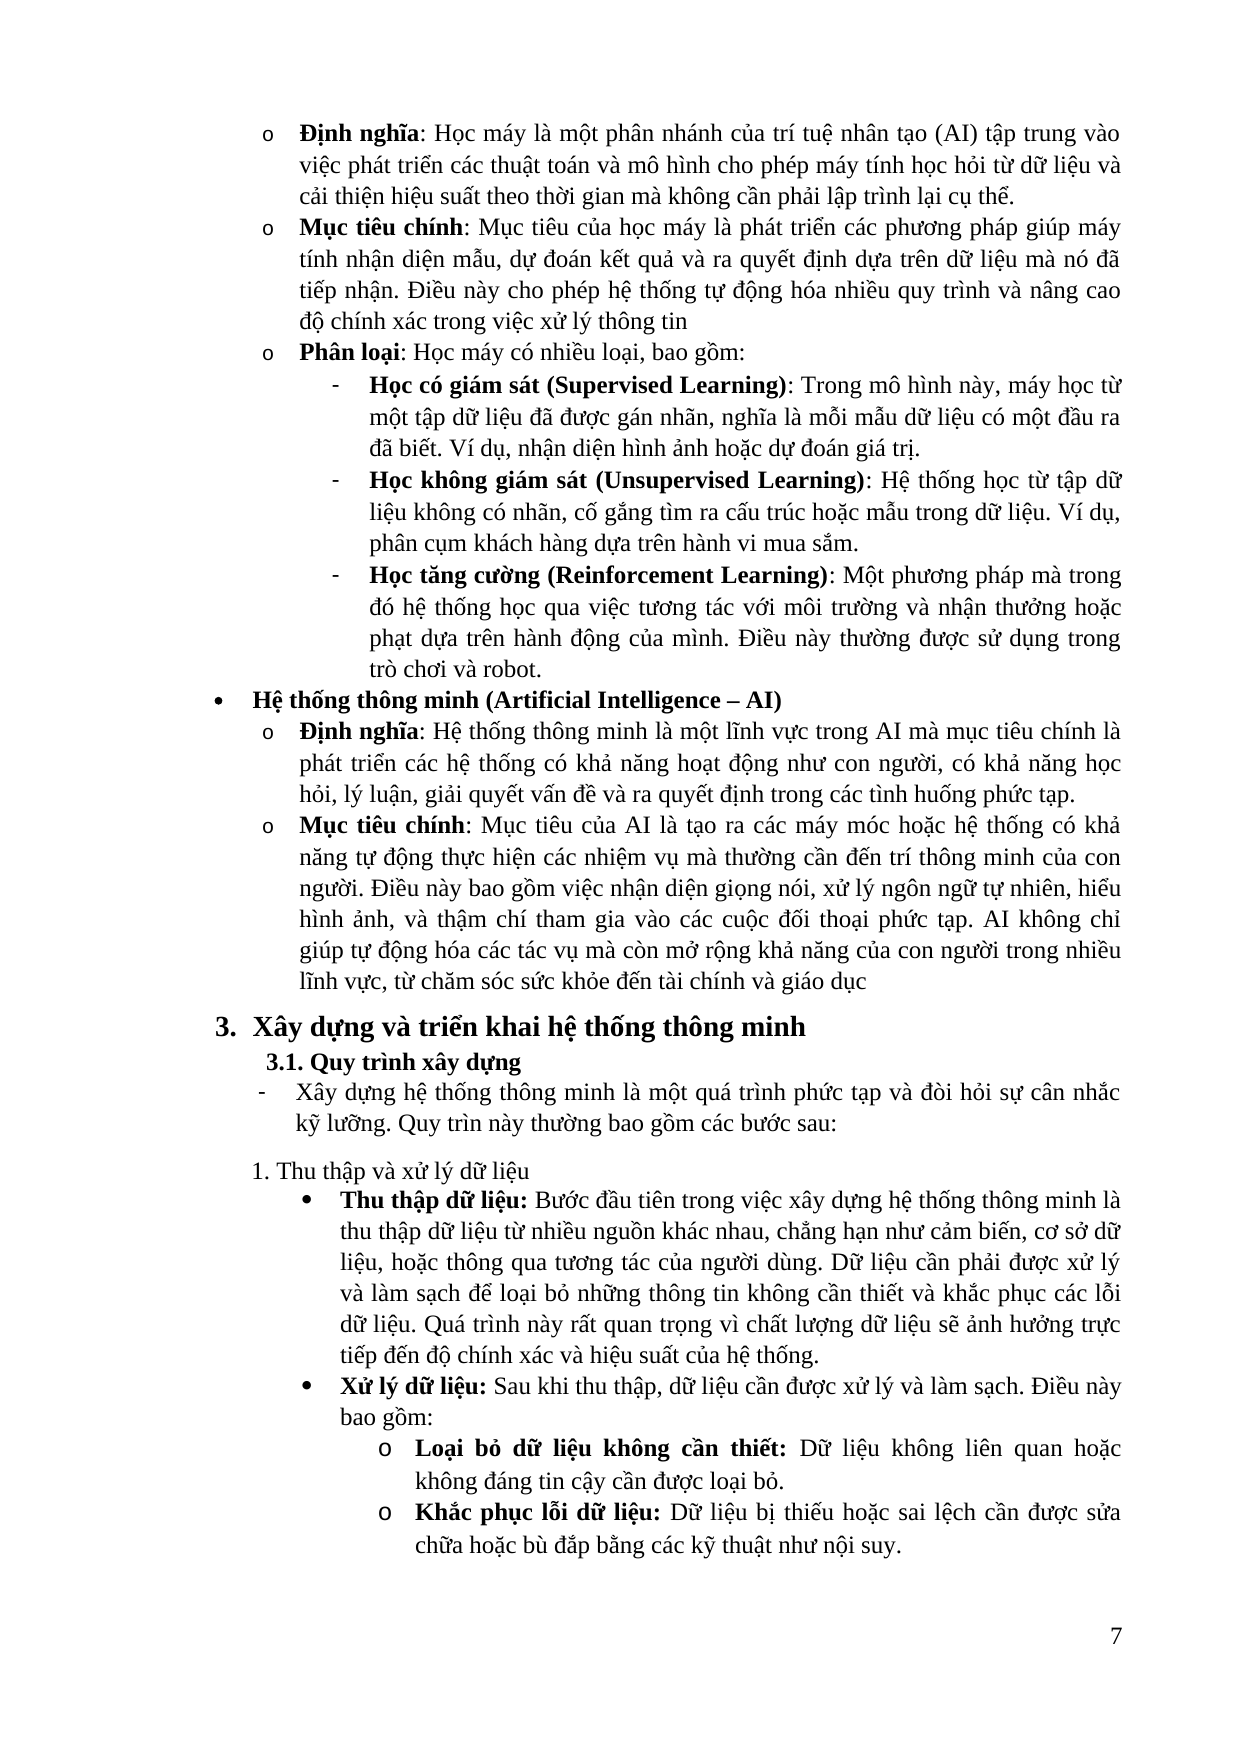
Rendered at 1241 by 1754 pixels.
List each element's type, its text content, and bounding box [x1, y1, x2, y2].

list Phân loại: Học máy có nhiều loại, bao gồm: [262, 337, 1122, 367]
text 1. Thu thập và xử lý dữ liệu [251, 1156, 1122, 1185]
list Học có giám sát (Supervised Learning): Trong mô hình này, máy học từ một tập dữ liệu đã được gán nhãn, nghĩa là mỗi mẫu dữ liệu có một đầu ra đã biết. Ví dụ, nhận diện hình ảnh hoặc dự đoán giá trị. [332, 369, 1122, 462]
list Khắc phục lỗi dữ liệu: Dữ liệu bị thiếu hoặc sai lệch cần được sửa chữa hoặc bù đắp bằng các kỹ thuật như nội suy. [377, 1497, 1122, 1559]
subtitle 3.1. Quy trình xây dựng [266, 1047, 1122, 1076]
list Học tăng cường (Reinforcement Learning): Một phương pháp mà trong đó hệ thống học qua việc tương tác với môi trường và nhận thưởng hoặc phạt dựa trên hành động của mình. Điều này thường được sử dụng trong trò chơi và robot. [332, 559, 1122, 682]
list Định nghĩa: Học máy là một phân nhánh của trí tuệ nhân tạo (AI) tập trung vào việc phát triển các thuật toán và mô hình cho phép máy tính học hỏi từ dữ liệu và cải thiện hiệu suất theo thời gian mà không cần phải lập trình lại cụ thể. [262, 118, 1122, 210]
list Hệ thống thông minh (Artificial Intelligence – AI) [215, 685, 1122, 713]
list Loại bỏ dữ liệu không cần thiết: Dữ liệu không liên quan hoặc không đáng tin cậy cần được loại bỏ. [377, 1433, 1122, 1495]
subtitle 3. Xây dựng và triển khai hệ thống thông minh [215, 1009, 1122, 1043]
list Xử lý dữ liệu: Sau khi thu thập, dữ liệu cần được xử lý và làm sạch. Điều này bao gồm: [302, 1371, 1122, 1431]
list Thu thập dữ liệu: Bước đầu tiên trong việc xây dựng hệ thống thông minh là thu thập dữ liệu từ nhiều nguồn khác nhau, chẳng hạn như cảm biến, cơ sở dữ liệu, hoặc thông qua tương tác của người dùng. Dữ liệu cần phải được xử lý và làm sạch để loại bỏ những thông tin không cần thiết và khắc phục các lỗi dữ liệu. Quá trình này rất quan trọng vì chất lượng dữ liệu sẽ ảnh hưởng trực tiếp đến độ chính xác và hiệu suất của hệ thống. [302, 1185, 1122, 1369]
list Xây dựng hệ thống thông minh là một quá trình phức tạp và đòi hỏi sự cân nhắc kỹ lưỡng. Quy trìn này thường bao gồm các bước sau: [258, 1076, 1122, 1137]
list Định nghĩa: Hệ thống thông minh là một lĩnh vực trong AI mà mục tiêu chính là phát triển các hệ thống có khả năng hoạt động như con người, có khả năng học hỏi, lý luận, giải quyết vấn đề và ra quyết định trong các tình huống phức tạp. [262, 716, 1122, 807]
list Mục tiêu chính: Mục tiêu của học máy là phát triển các phương pháp giúp máy tính nhận diện mẫu, dự đoán kết quả và ra quyết định dựa trên dữ liệu mà nó đã tiếp nhận. Điều này cho phép hệ thống tự động hóa nhiều quy trình và nâng cao độ chính xác trong việc xử lý thông tin [262, 212, 1122, 335]
list Mục tiêu chính: Mục tiêu của AI là tạo ra các máy móc hoặc hệ thống có khả năng tự động thực hiện các nhiệm vụ mà thường cần đến trí thông minh của con người. Điều này bao gồm việc nhận diện giọng nói, xử lý ngôn ngữ tự nhiên, hiểu hình ảnh, và thậm chí tham gia vào các cuộc đối thoại phức tạp. AI không chỉ giúp tự động hóa các tác vụ mà còn mở rộng khả năng của con người trong nhiều lĩnh vực, từ chăm sóc sức khỏe đến tài chính và giáo dục [262, 810, 1122, 994]
list Học không giám sát (Unsupervised Learning): Hệ thống học từ tập dữ liệu không có nhãn, cố gắng tìm ra cấu trúc hoặc mẫu trong dữ liệu. Ví dụ, phân cụm khách hàng dựa trên hành vi mua sắm. [332, 464, 1122, 556]
